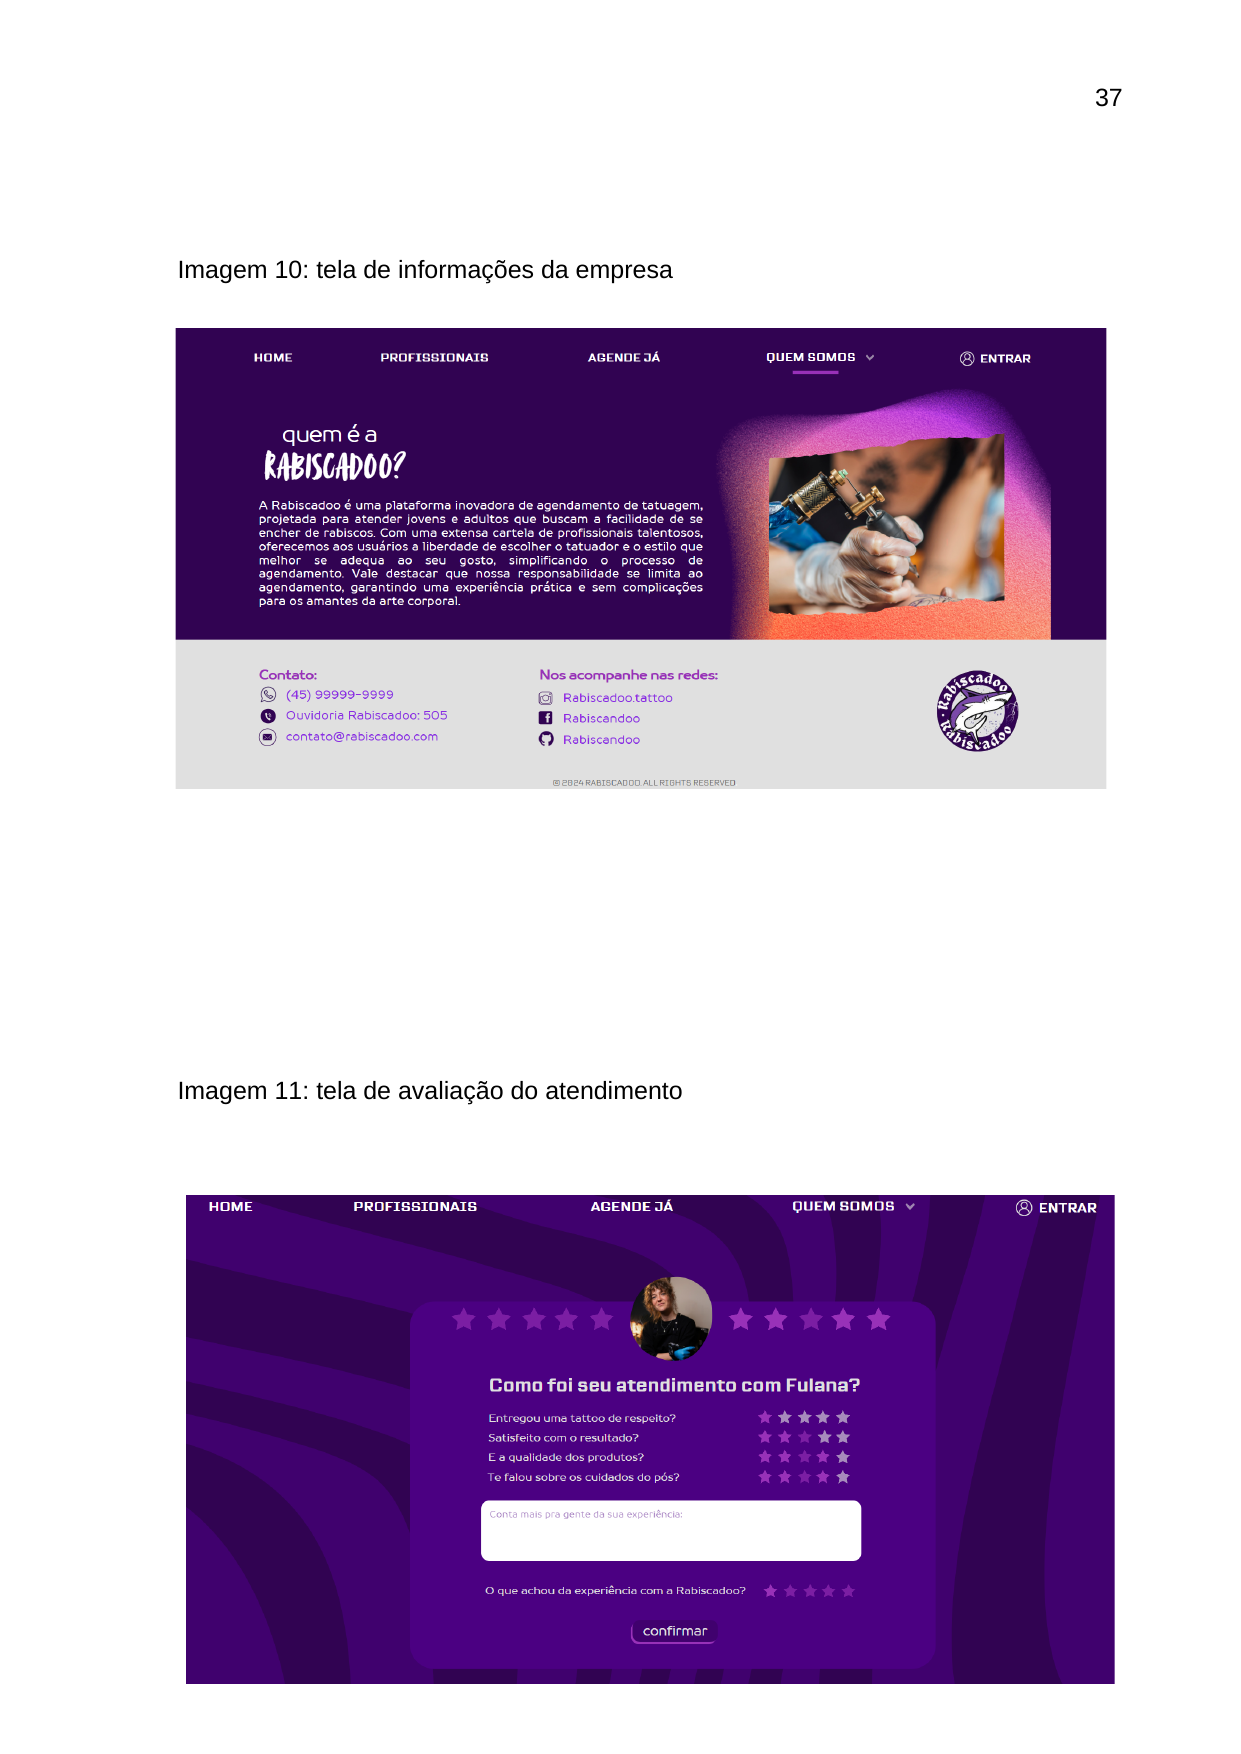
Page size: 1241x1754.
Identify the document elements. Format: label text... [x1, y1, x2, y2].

text Imagem 11: tela de avaliação do atendimento [177, 1076, 1122, 1105]
text Imagem 10: tela de informações da empresa [177, 255, 1122, 284]
picture [186, 1195, 1115, 1684]
picture [175, 328, 1107, 789]
